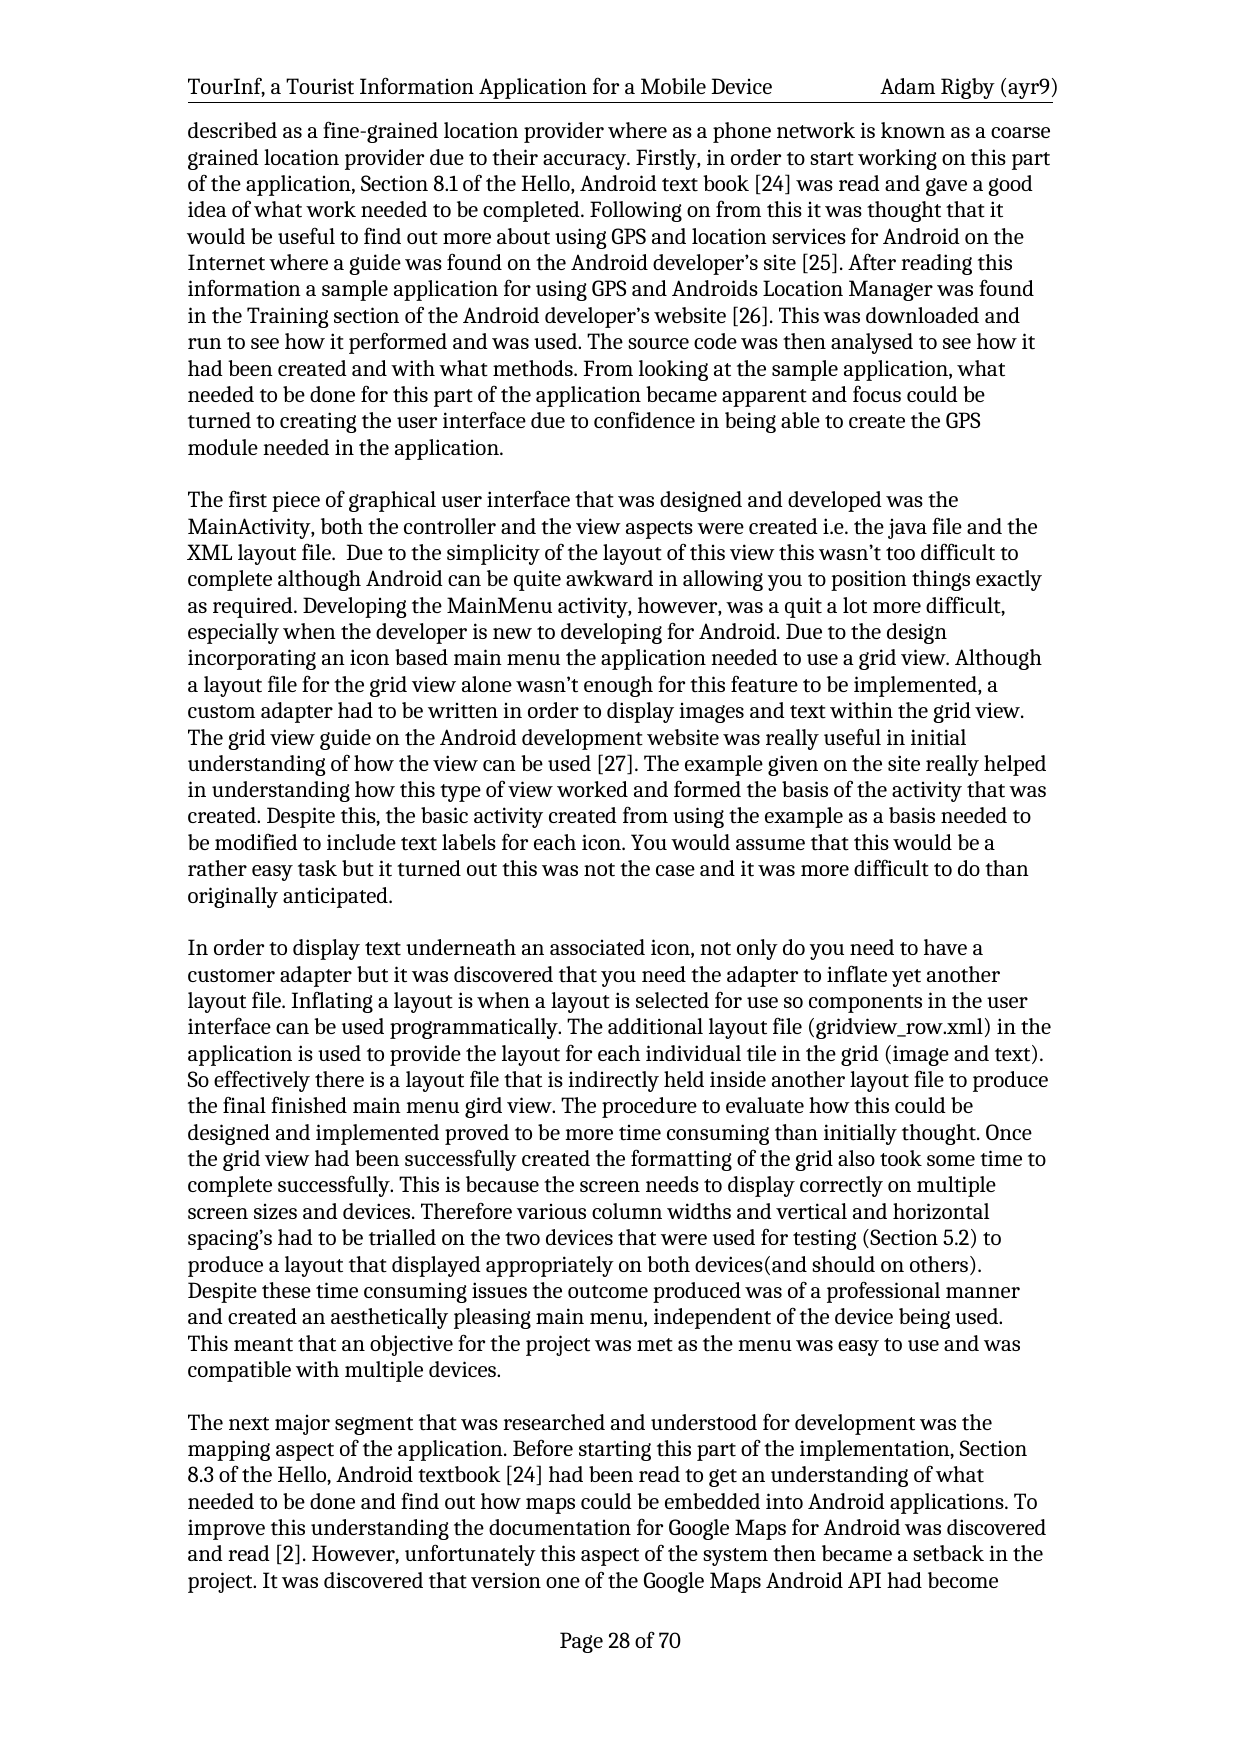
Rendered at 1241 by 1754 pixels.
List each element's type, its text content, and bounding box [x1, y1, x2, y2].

text The first piece of graphical user interface that was designed and developed was the MainActivity, both the controller and the view aspects were created i.e. the java file and the XML layout file. Due to the simplicity of the layout of this view this wasn’t too difficult to complete although Android can be quite awkward in allowing you to position things exactly as required. Developing the MainMenu activity, however, was a quit a lot more difficult, especially when the developer is new to developing for Android. Due to the design incorporating an icon based main menu the application needed to use a grid view. Although a layout file for the grid view alone wasn’t enough for this feature to be implemented, a custom adapter had to be written in order to display images and text within the grid view. The grid view guide on the Android development website was really useful in initial understanding of how the view can be used [27]. The example given on the site really helped in understanding how this type of view worked and formed the basis of the activity that was created. Despite this, the basic activity created from using the example as a basis needed to be modified to include text labels for each icon. You would assume that this would be a rather easy task but it turned out this was not the case and it was more difficult to do than originally anticipated. [187, 487, 1053, 909]
text In order to display text underneath an associated icon, not only do you need to have a customer adapter but it was discovered that you need the adapter to inflate yet another layout file. Inflating a layout is when a layout is selected for use so components in the user interface can be used programmatically. The additional layout file (gridview_row.xml) in the application is used to provide the layout for each individual tile in the grid (image and text). So effectively there is a layout file that is indirectly held inside another layout file to produce the final finished main menu gird view. The procedure to evaluate how this could be designed and implemented proved to be more time consuming than initially thought. Once the grid view had been successfully created the formatting of the grid also took some time to complete successfully. This is because the screen needs to display correctly on multiple screen sizes and devices. Therefore various column widths and vertical and horizontal spacing’s had to be trialled on the two devices that were used for testing (Section 5.2) to produce a layout that displayed appropriately on both devices(and should on others). Despite these time consuming issues the outcome produced was of a professional manner and created an aesthetically pleasing main menu, independent of the device being used. This meant that an objective for the project was met as the menu was easy to use and was compatible with multiple devices. [187, 935, 1053, 1383]
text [187, 1409, 1053, 1594]
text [187, 118, 1053, 461]
